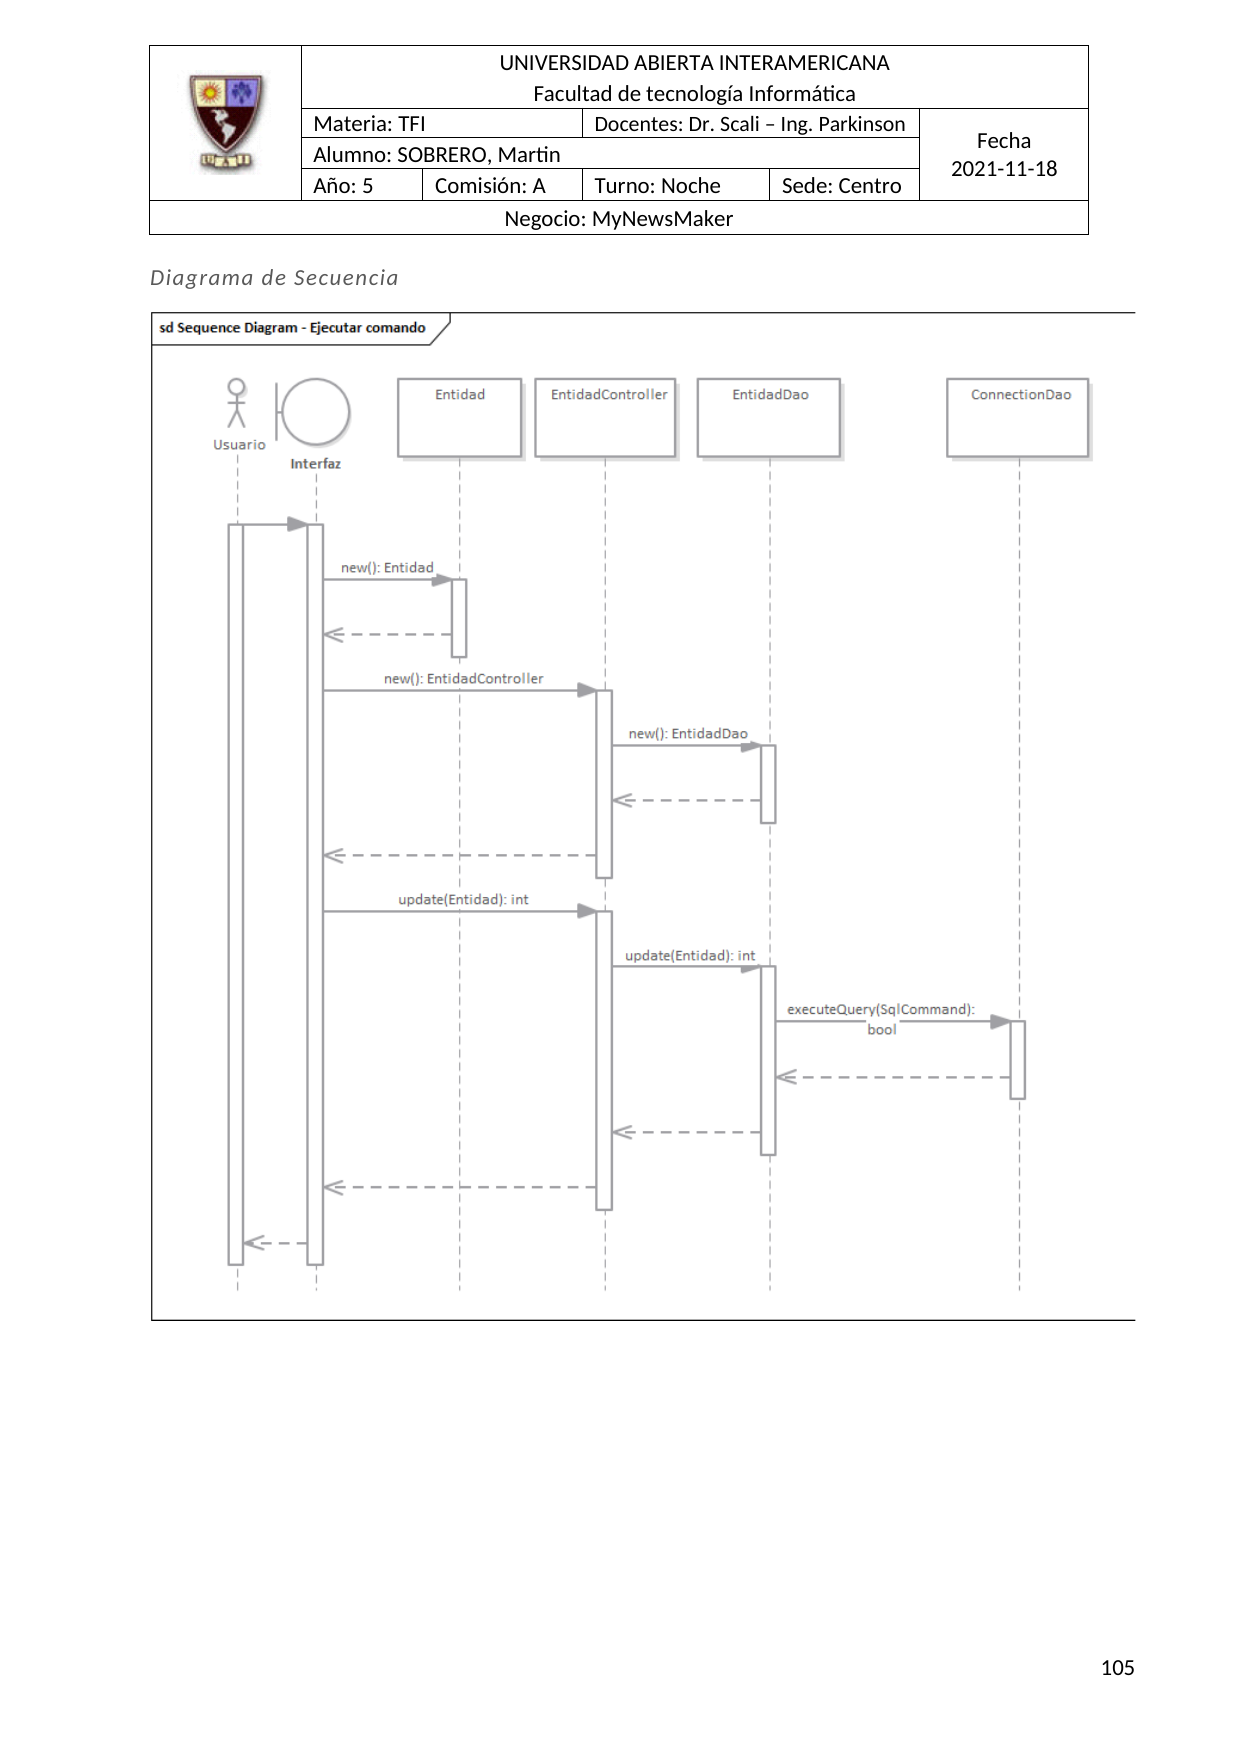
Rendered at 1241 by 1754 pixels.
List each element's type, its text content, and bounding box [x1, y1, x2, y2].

picture [175, 67, 276, 180]
subtitle Diagrama de Secuencia [150, 263, 1135, 291]
picture [150, 311, 1136, 1321]
